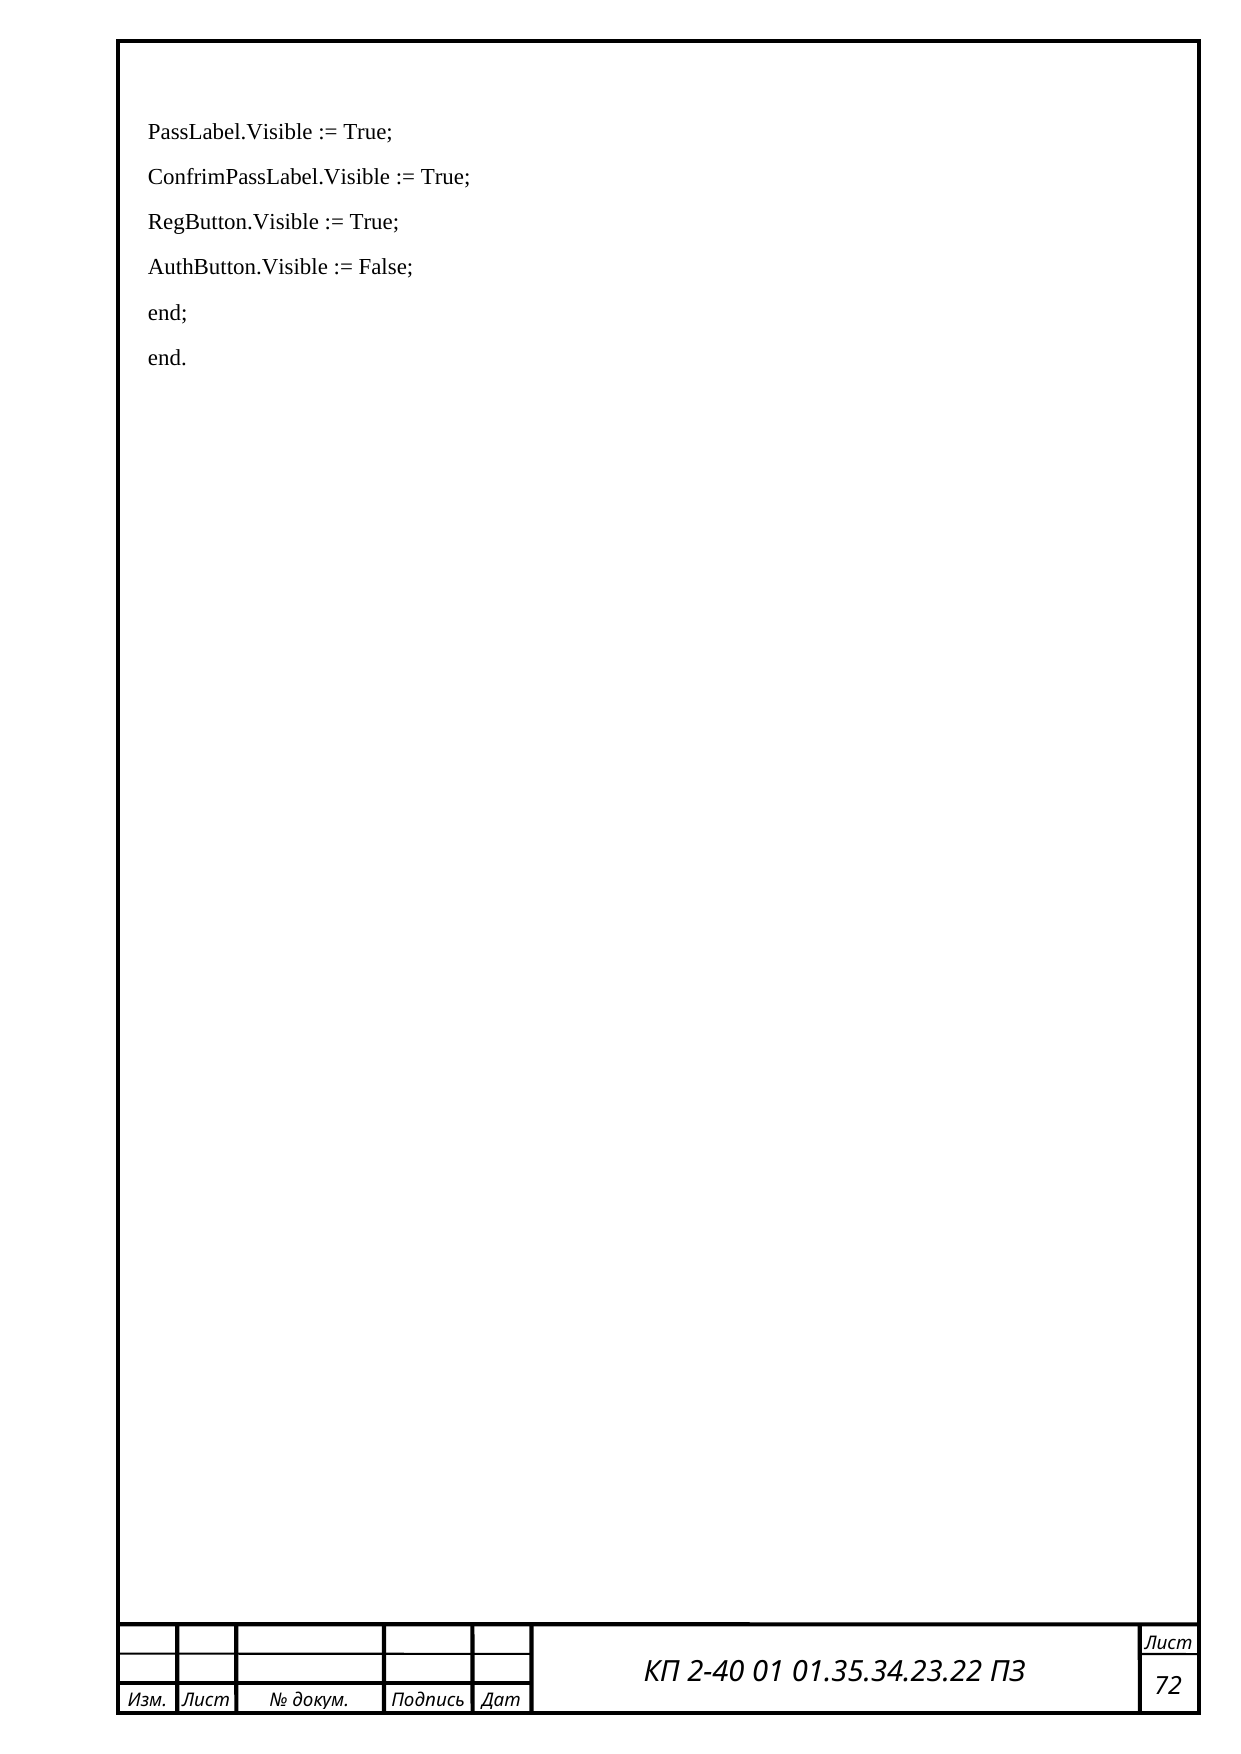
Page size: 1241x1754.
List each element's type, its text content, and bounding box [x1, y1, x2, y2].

text RegButton.Visible := True; [148, 208, 1181, 235]
text end. [148, 344, 1181, 370]
text end; [148, 298, 1181, 325]
text PassLabel.Visible := True; [148, 118, 1181, 144]
text AuthButton.Visible := False; [148, 253, 1181, 280]
text ConfrimPassLabel.Visible := True; [148, 163, 1181, 189]
